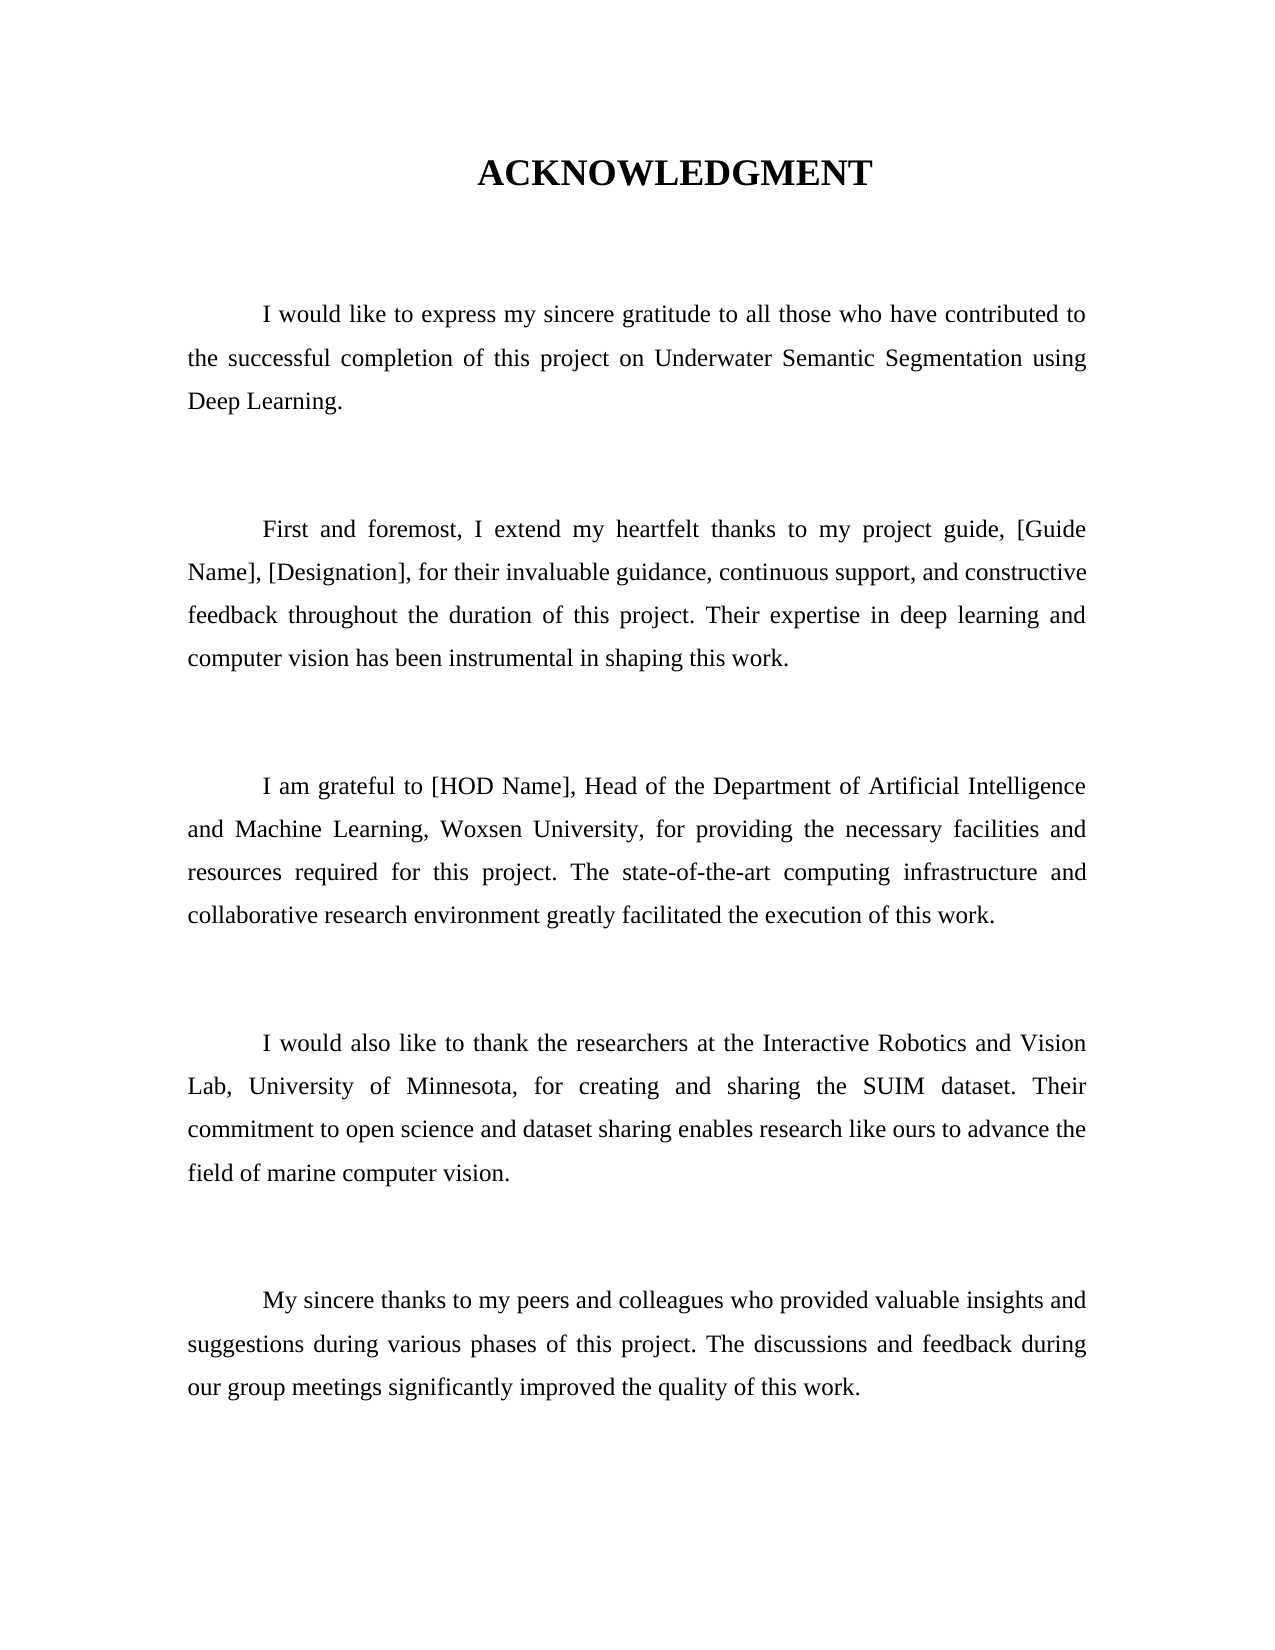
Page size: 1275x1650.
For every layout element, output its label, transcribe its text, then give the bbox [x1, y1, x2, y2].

text First and foremost, I extend my heartfelt thanks to my project guide, [Guide Name], [Designation], for their invaluable guidance, continuous support, and constructive feedback throughout the duration of this project. Their expertise in deep learning and computer vision has been instrumental in shaping this work. [187, 514, 1087, 672]
text My sincere thanks to my peers and colleagues who provided valuable insights and suggestions during various phases of this project. The discussions and feedback during our group meetings significantly improved the quality of this work. [187, 1286, 1087, 1401]
text ACKNOWLEDGMENT [187, 150, 1087, 193]
text I am grateful to [HOD Name], Head of the Department of Artificial Intelligence and Machine Learning, Woxsen University, for providing the necessary facilities and resources required for this project. The state-of-the-art computing infrastructure and collaborative research environment greatly facilitated the execution of this work. [187, 771, 1087, 929]
text I would also like to thank the researchers at the Interactive Robotics and Vision Lab, University of Minnesota, for creating and sharing the SUIM dataset. Their commitment to open science and dataset sharing enables research like ours to advance the field of marine computer vision. [187, 1028, 1087, 1186]
text I would like to express my sincere gratitude to all those who have contributed to the successful completion of this project on Underwater Semantic Segmentation using Deep Learning. [187, 299, 1087, 414]
